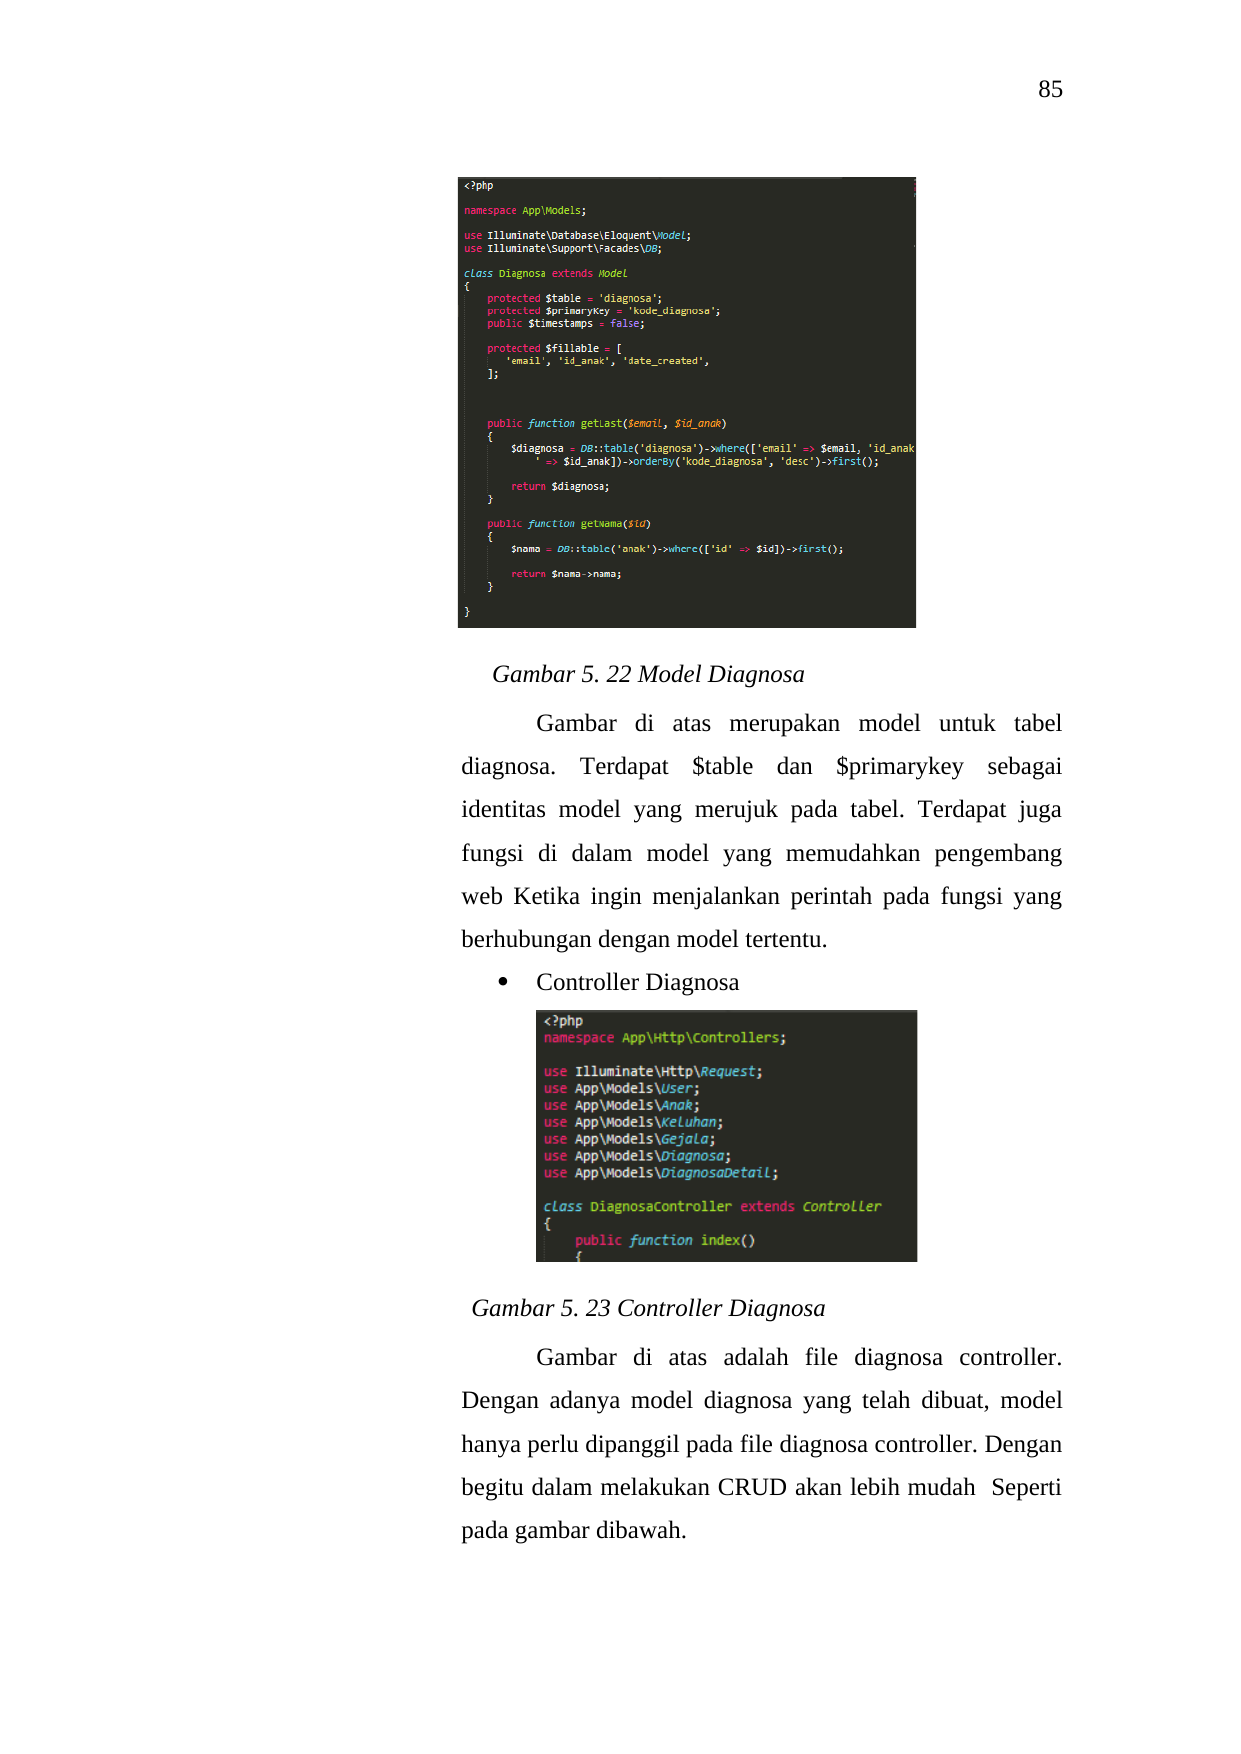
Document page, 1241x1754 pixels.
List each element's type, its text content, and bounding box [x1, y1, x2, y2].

list Controller Diagnosa [499, 967, 1063, 996]
text Gambar di atas adalah file diagnosa controller. Dengan adanya model diagnosa yang telah dibuat, model hanya perlu dipanggil pada file diagnosa controller. Dengan begitu dalam melakukan CRUD akan lebih mudah Seperti pada gambar dibawah. [461, 1342, 1063, 1544]
text Gambar 5. 23 Controller Diagnosa [236, 1293, 1063, 1322]
text Gambar 5. 22 Model Diagnosa [236, 659, 1063, 687]
picture [536, 1010, 918, 1262]
list Gambar di atas merupakan model untuk tabel diagnosa. Terdapat $table dan $primarykey sebagai identitas model yang merujuk pada tabel. Terdapat juga fungsi di dalam model yang memudahkan pengembang web Ketika ingin menjalankan perintah pada fungsi yang berhubungan dengan model tertentu. [461, 708, 1063, 953]
picture [457, 177, 917, 628]
